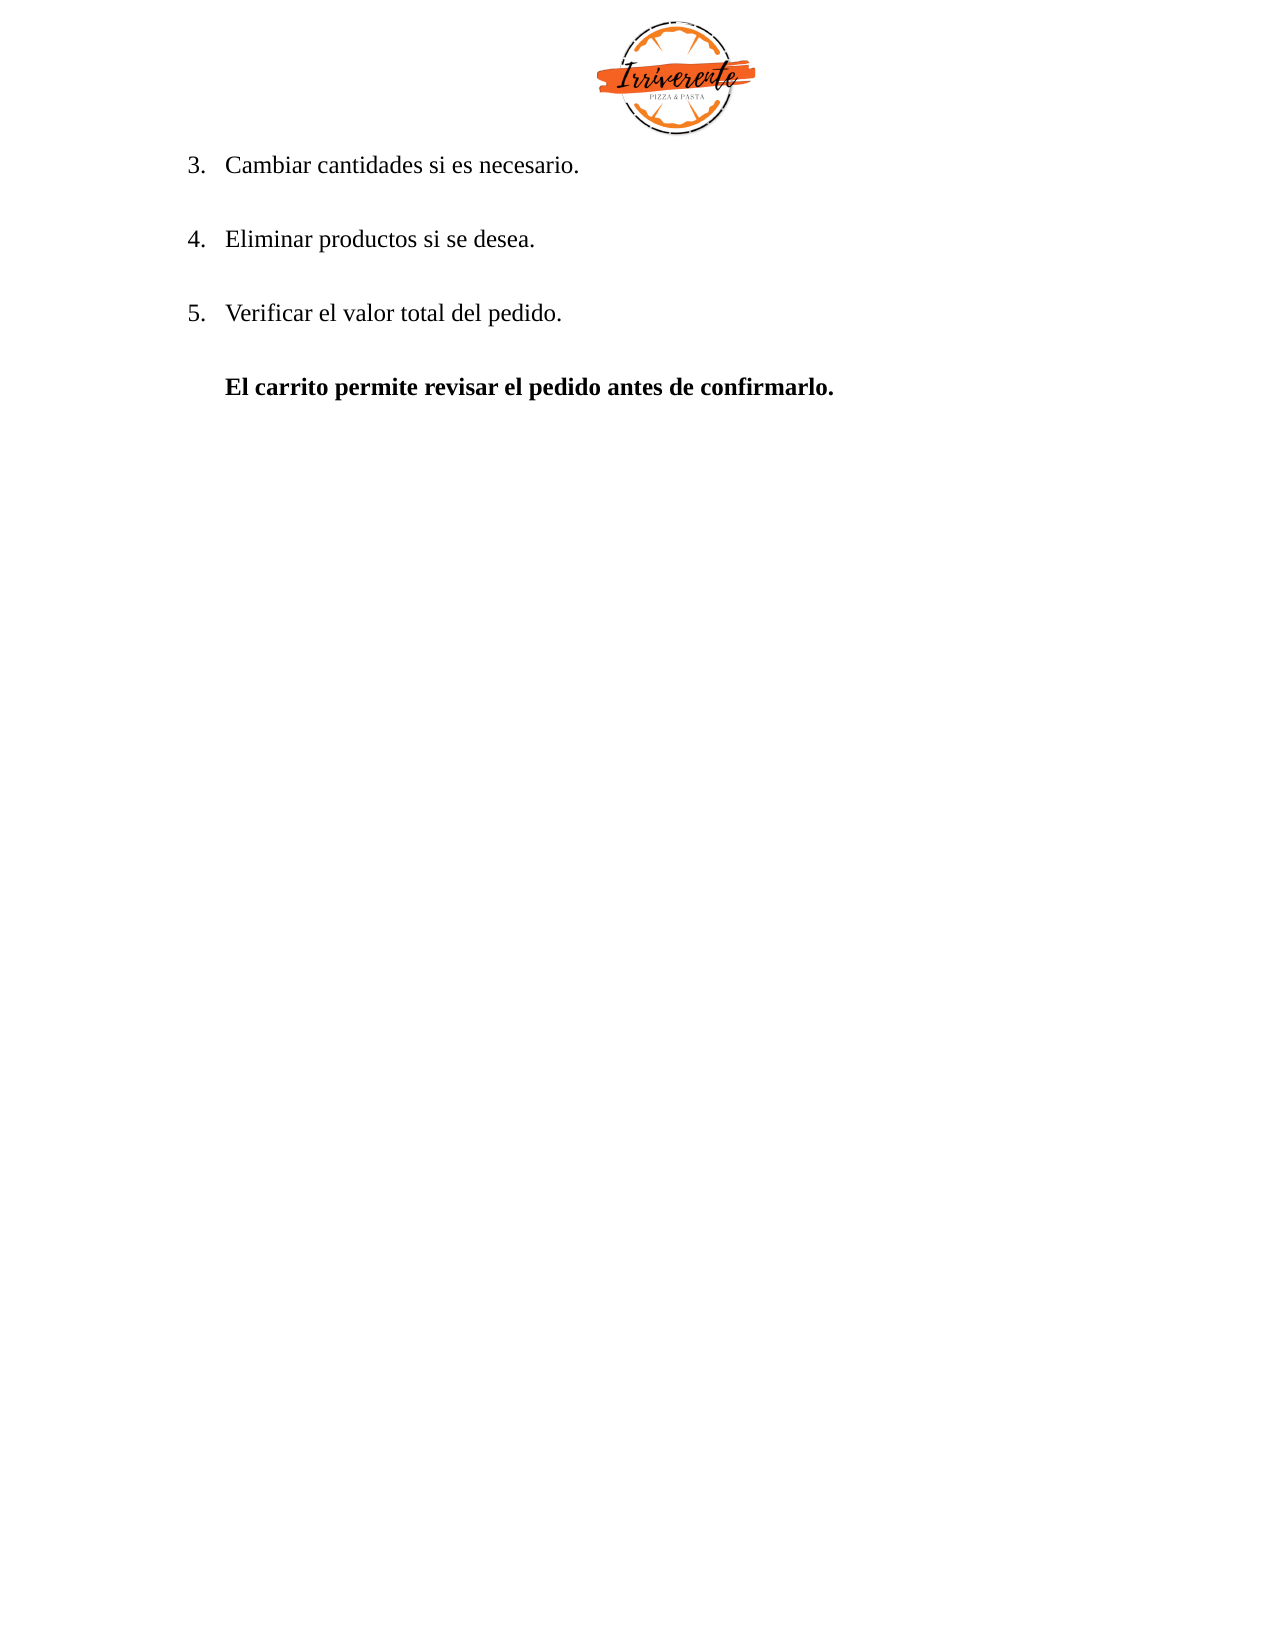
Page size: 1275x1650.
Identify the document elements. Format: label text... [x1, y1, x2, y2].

list Verificar el valor total del pedido. [187, 298, 1125, 327]
list Cambiar cantidades si es necesario. [187, 150, 1125, 179]
list Eliminar productos si se desea. [187, 224, 1125, 253]
picture [596, 20, 756, 138]
text El carrito permite revisar el pedido antes de confirmarlo. [150, 372, 1125, 401]
